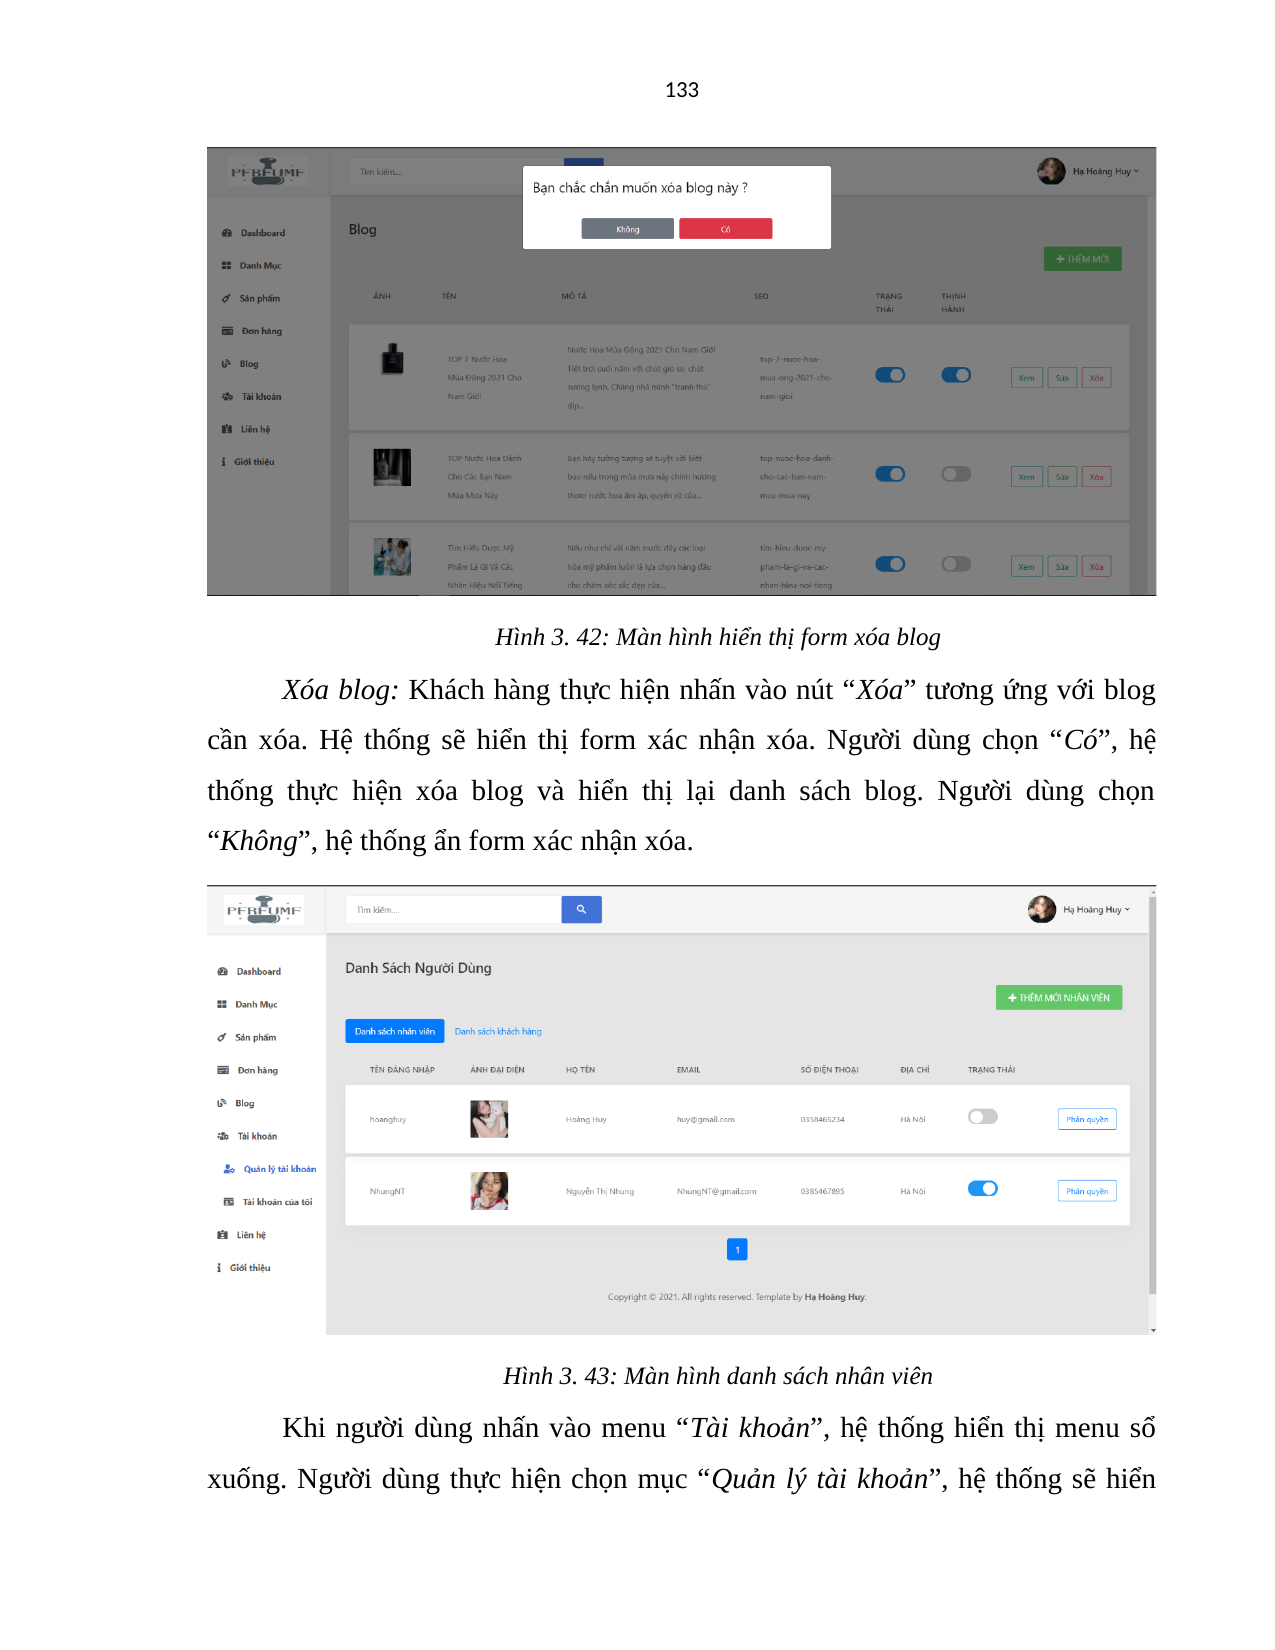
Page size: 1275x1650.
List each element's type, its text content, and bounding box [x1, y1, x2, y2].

picture [207, 885, 1157, 1335]
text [207, 1411, 1156, 1494]
text Xóa blog: Khách hàng thực hiện nhấn vào nút “Xóa” tương ứng với blog cần xóa. Hệ thống sẽ hiển thị form xác nhận xóa. Người dùng chọn “Có”, hệ thống thực hiện xóa blog và hiển thị lại danh sách blog. Người dùng chọn “Không”, hệ thống ẩn form xác nhận xóa. [207, 672, 1156, 856]
picture [207, 147, 1157, 596]
text Hình 3. 43: Màn hình danh sách nhân viên [207, 1361, 1156, 1390]
text Hình 3. 42: Màn hình hiển thị form xóa blog [207, 622, 1156, 651]
